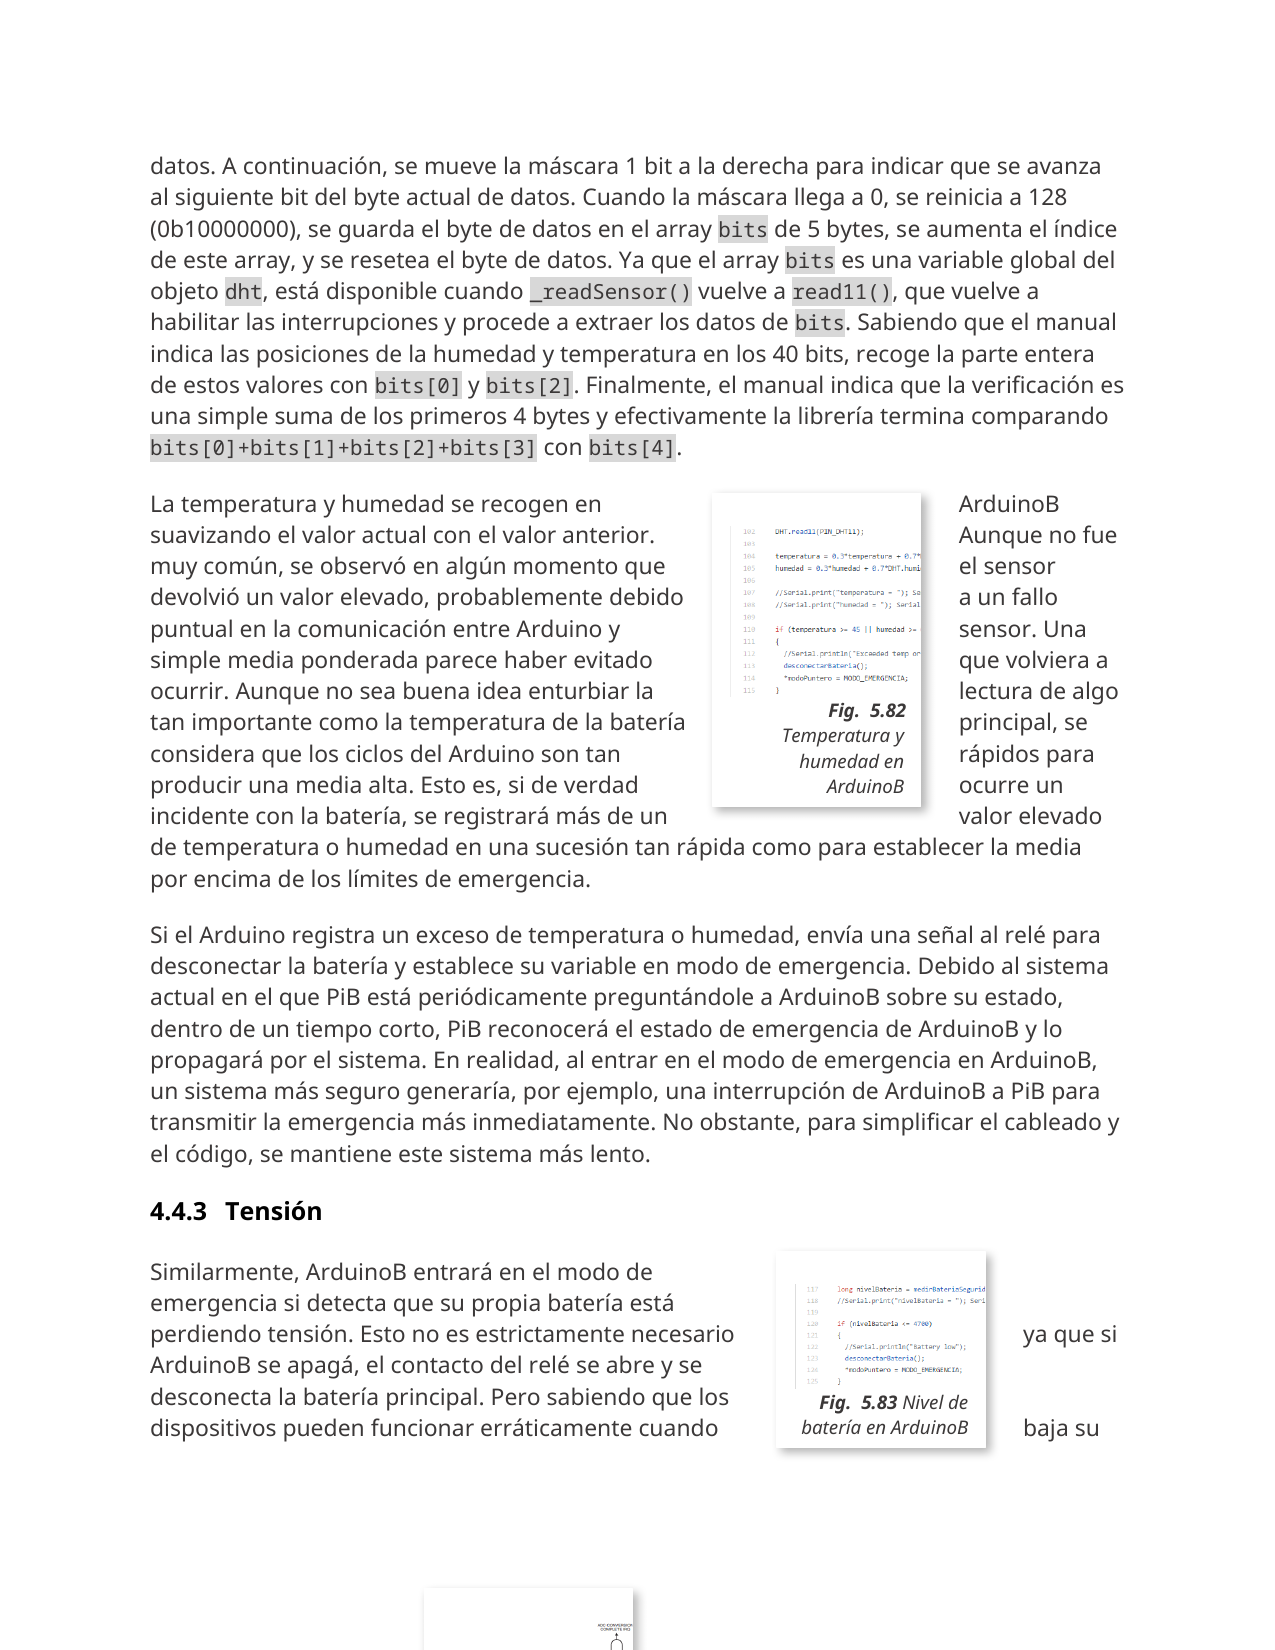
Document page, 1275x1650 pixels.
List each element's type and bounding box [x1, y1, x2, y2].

picture [727, 526, 921, 697]
picture [439, 1621, 633, 1650]
picture [791, 1284, 986, 1389]
